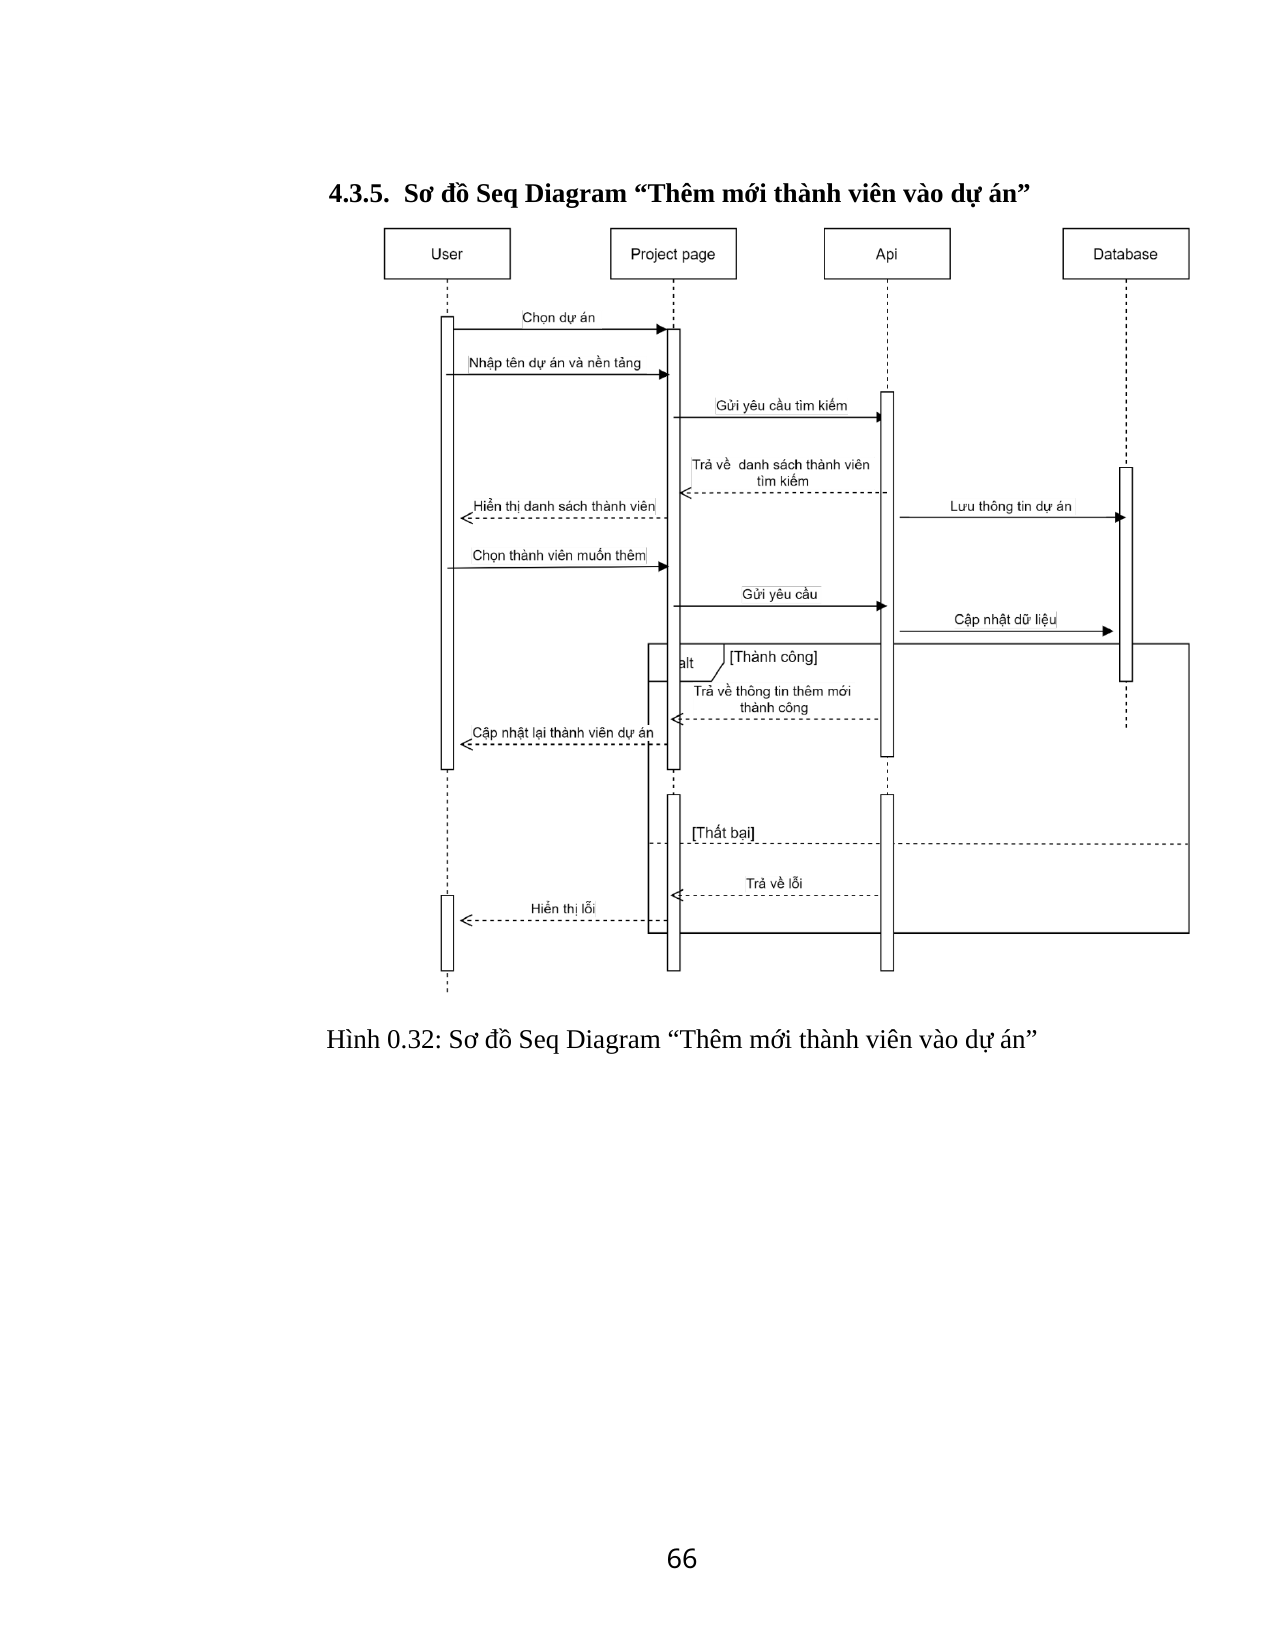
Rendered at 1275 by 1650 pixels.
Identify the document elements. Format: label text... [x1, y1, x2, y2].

picture [366, 210, 1198, 1005]
subtitle Sơ đồ Seq Diagram “Thêm mới thành viên vào dự án” [329, 177, 1157, 208]
